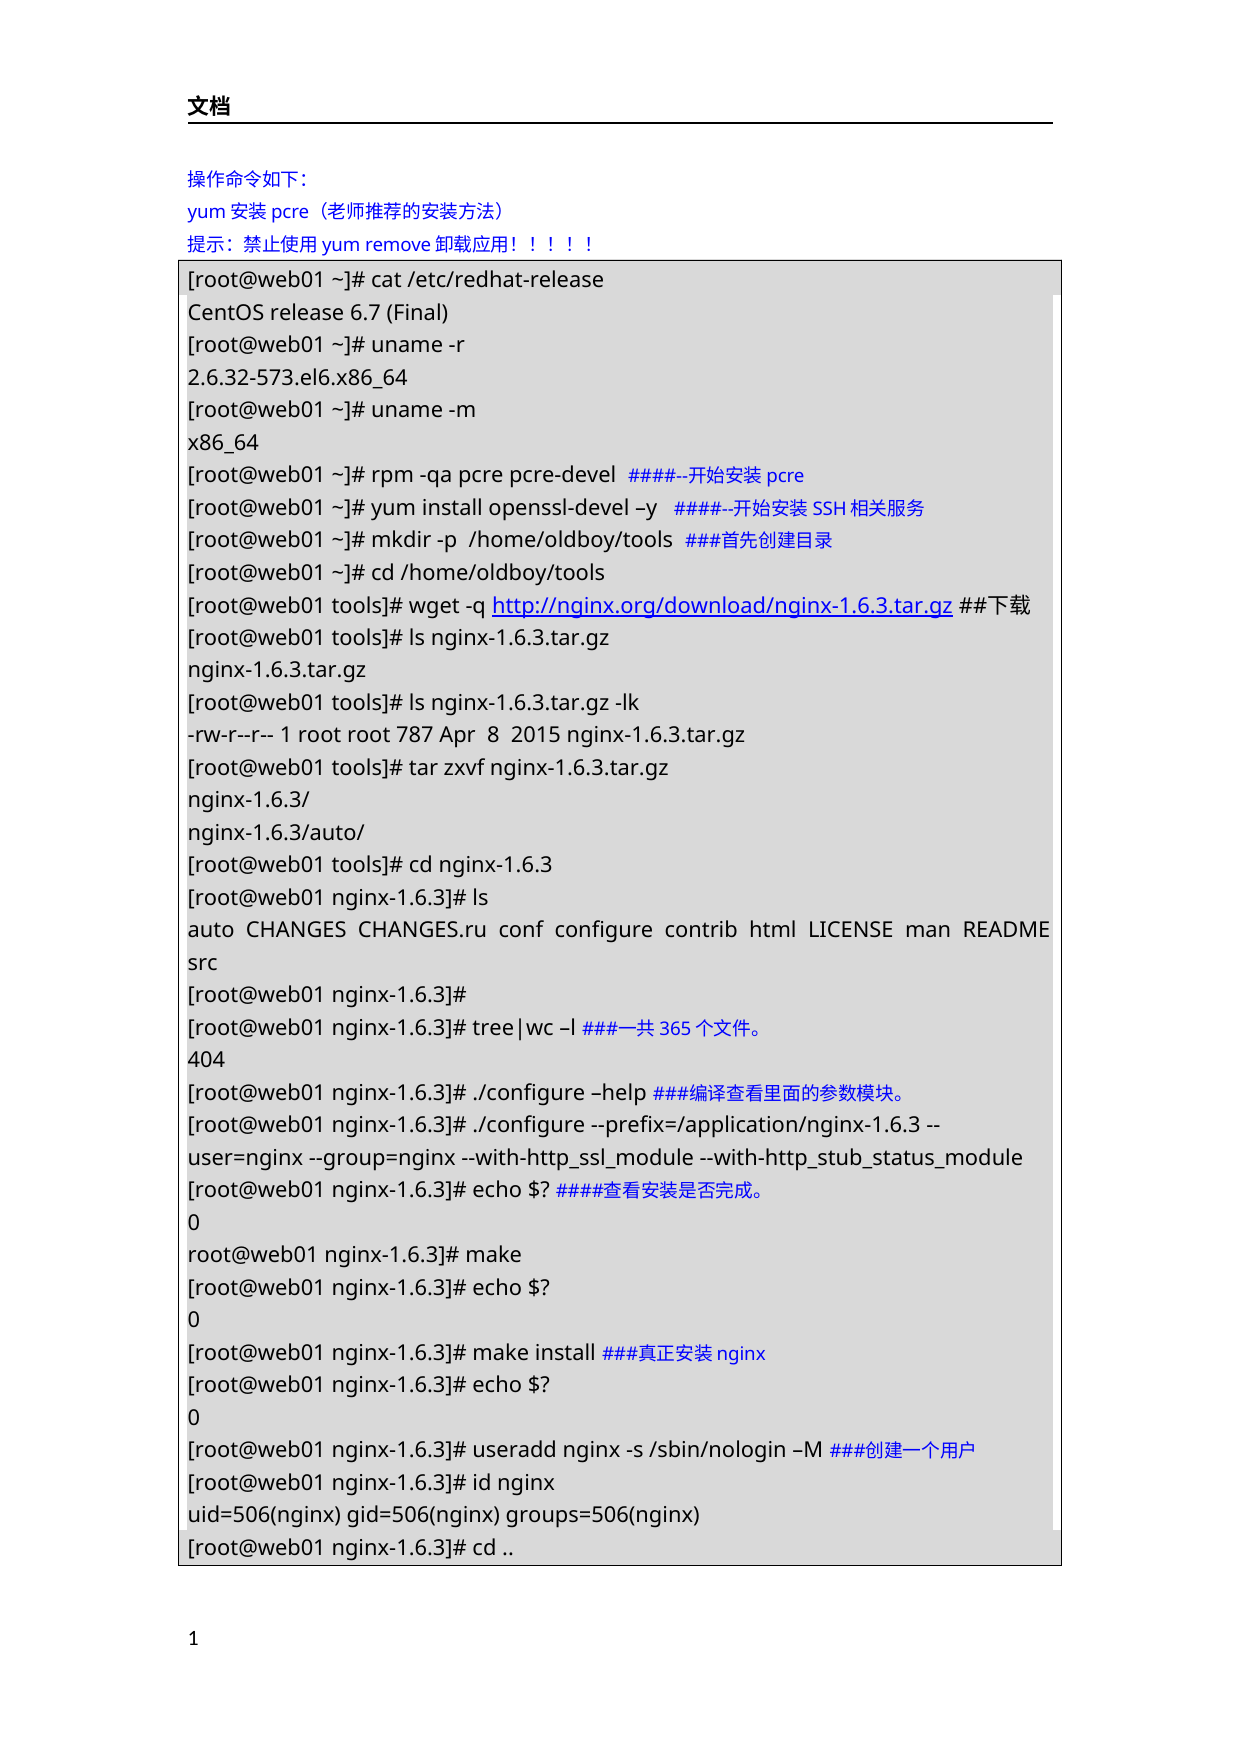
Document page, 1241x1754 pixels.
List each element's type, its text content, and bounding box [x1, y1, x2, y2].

text [root@web01 ~]# cd /home/oldboy/tools [187, 555, 1053, 588]
text CentOS release 6.7 (Final) [187, 295, 1053, 328]
text root@web01 nginx-1.6.3]# make [187, 1238, 1053, 1270]
text [root@web01 ~]# yum install openssl-devel –y ####--开始安装SSH相关服务 [187, 490, 1053, 523]
text [root@web01 nginx-1.6.3]# ./configure –help ###编译查看里面的参数模块。 [187, 1075, 1053, 1108]
text [root@web01 tools]# cd nginx-1.6.3 [187, 848, 1053, 880]
text [root@web01 nginx-1.6.3]# make install ###真正安装nginx [187, 1335, 1053, 1368]
text [root@web01 nginx-1.6.3]# echo $? [187, 1368, 1053, 1400]
text x86_64 [187, 425, 1053, 458]
text yum安装pcre（老师推荐的安装方法） [187, 194, 1053, 227]
text [root@web01 tools]# tar zxvf nginx-1.6.3.tar.gz [187, 750, 1053, 783]
text [root@web01 nginx-1.6.3]# [187, 978, 1053, 1010]
text 操作命令如下： [187, 162, 1053, 194]
text [root@web01 nginx-1.6.3]# echo $? ####查看安装是否完成。 [187, 1173, 1053, 1205]
text [root@web01 tools]# ls nginx-1.6.3.tar.gz [187, 620, 1053, 653]
text [root@web01 ~]# uname -m [187, 393, 1053, 425]
text [root@web01 nginx-1.6.3]# cd .. [179, 1527, 1061, 1565]
text -rw-r--r-- 1 root root 787 Apr 8 2015 nginx-1.6.3.tar.gz [187, 718, 1053, 750]
text 0 [187, 1205, 1053, 1238]
text [root@web01 nginx-1.6.3]# echo $? [187, 1270, 1053, 1303]
text 提示：禁止使用yum remove卸载应用！！！！！ [187, 227, 1053, 259]
text 404 [187, 1043, 1053, 1075]
text [root@web01 tools]# ls nginx-1.6.3.tar.gz -lk [187, 685, 1053, 718]
text [root@web01 nginx-1.6.3]# ./configure --prefix=/application/nginx-1.6.3 --user=nginx --group=nginx --with-http_ssl_module --with-http_stub_status_module [187, 1108, 1053, 1173]
text 0 [187, 1303, 1053, 1335]
text nginx-1.6.3/auto/ [187, 815, 1053, 848]
text 0 [187, 1400, 1053, 1433]
text [root@web01 ~]# uname -r [187, 328, 1053, 360]
text [root@web01 nginx-1.6.3]# id nginx [187, 1465, 1053, 1498]
text [root@web01 ~]# mkdir -p /home/oldboy/tools ###首先创建目录 [187, 523, 1053, 555]
text [root@web01 nginx-1.6.3]# ls [187, 880, 1053, 913]
text [root@web01 nginx-1.6.3]# tree|wc –l ###一共365个文件。 [187, 1010, 1053, 1043]
text [root@web01 ~]# rpm -qa pcre pcre-devel ####--开始安装pcre [187, 458, 1053, 490]
text 2.6.32-573.el6.x86_64 [187, 360, 1053, 393]
text [root@web01 tools]# wget -q http://nginx.org/download/nginx-1.6.3.tar.gz ##下载 [187, 588, 1053, 620]
text [root@web01 ~]# cat /etc/redhat-release [179, 261, 1061, 295]
text nginx-1.6.3.tar.gz [187, 653, 1053, 685]
text [root@web01 nginx-1.6.3]# useradd nginx -s /sbin/nologin –M ###创建一个用户 [187, 1433, 1053, 1465]
text uid=506(nginx) gid=506(nginx) groups=506(nginx) [187, 1498, 1053, 1527]
text nginx-1.6.3/ [187, 783, 1053, 815]
text auto CHANGES CHANGES.ru conf configure contrib html LICENSE man README src [187, 913, 1053, 978]
